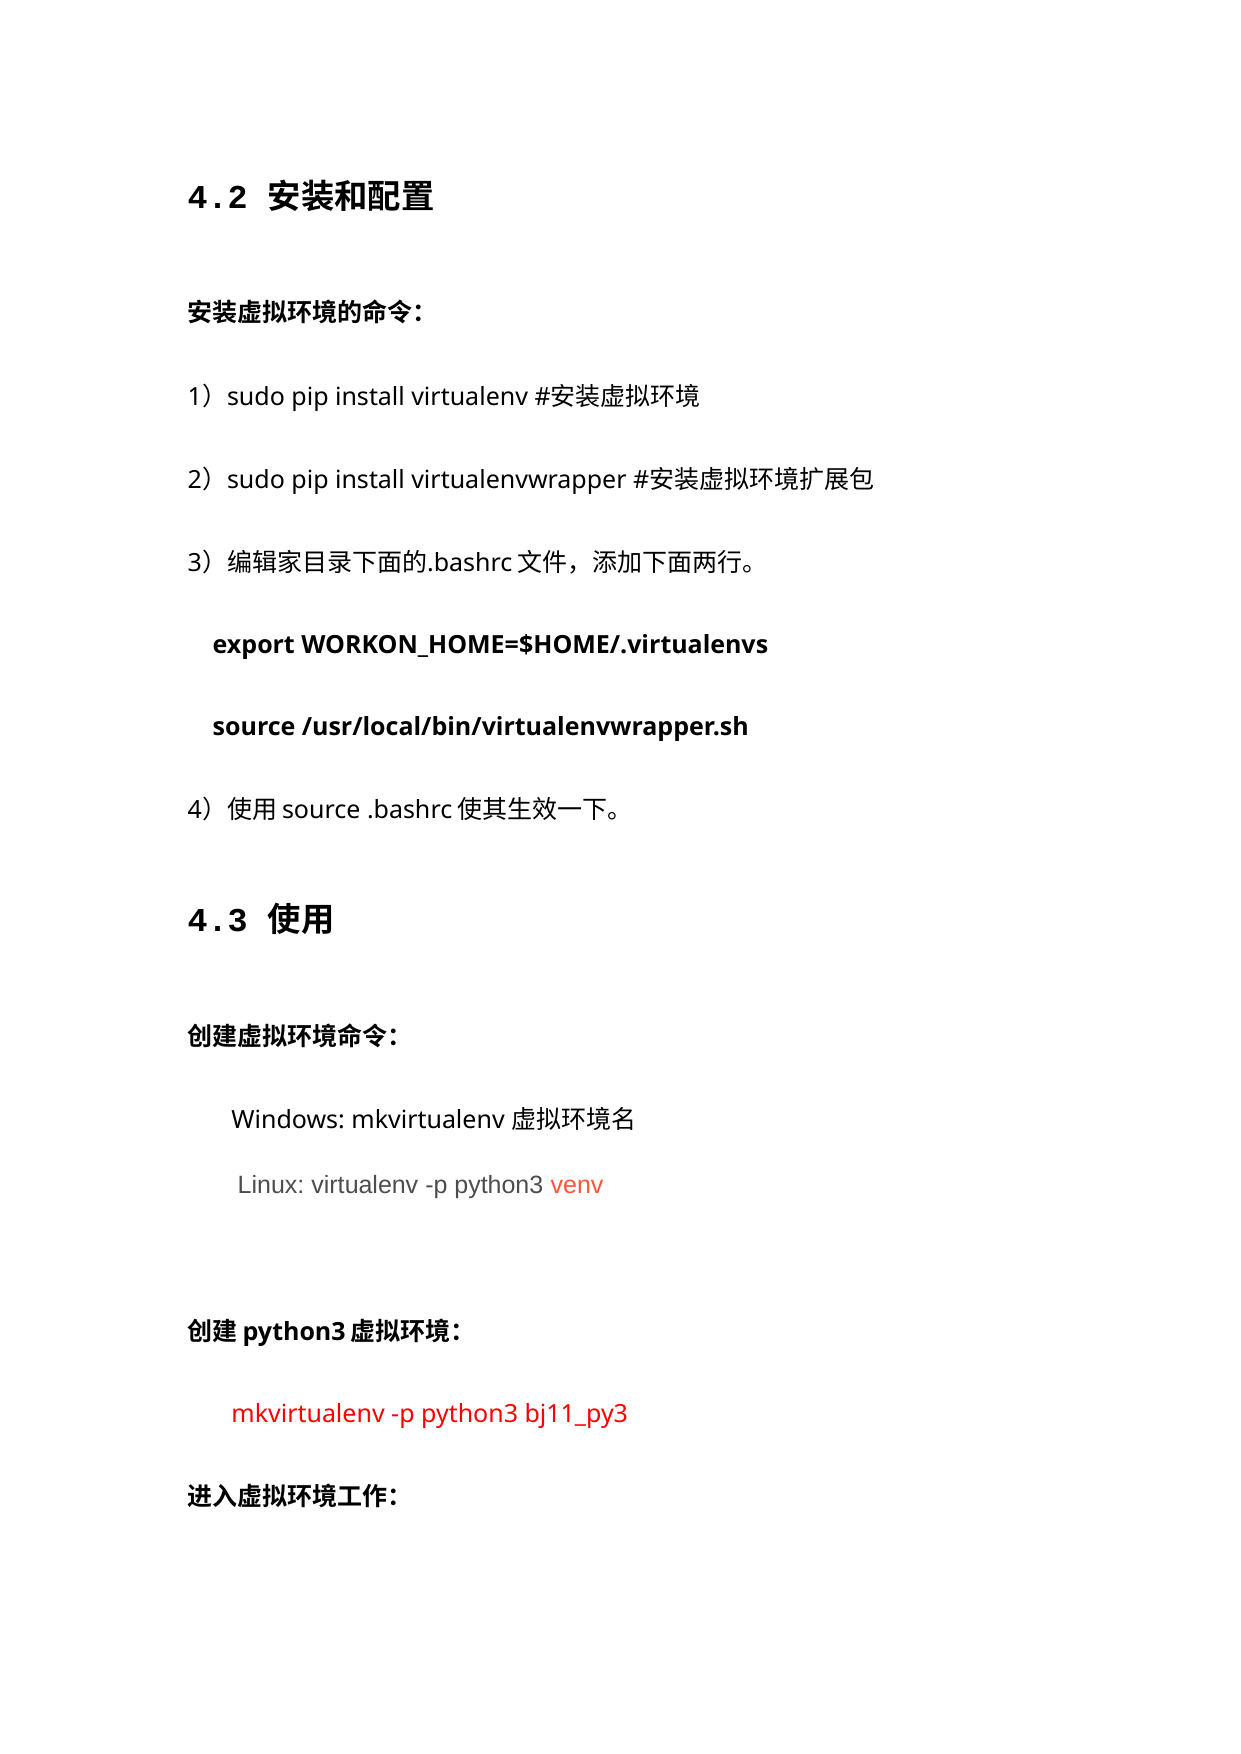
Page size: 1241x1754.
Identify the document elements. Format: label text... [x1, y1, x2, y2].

text Linux: virtualenv -p python3 venv [187, 1168, 1053, 1200]
text 2）sudo pip install virtualenvwrapper #安装虚拟环境扩展包 [187, 445, 1053, 510]
text 4）使用source .bashrc使其生效一下。 [187, 775, 1053, 840]
text export WORKON_HOME=$HOME/.virtualenvs [212, 611, 1053, 676]
text 3）编辑家目录下面的.bashrc文件，添加下面两行。 [187, 528, 1053, 593]
subtitle 4.2 安装和配置 [187, 162, 1053, 227]
subtitle 4.3 使用 [187, 885, 1053, 950]
text 安装虚拟环境的命令： [187, 278, 1053, 343]
text 创建python3虚拟环境： [187, 1297, 1053, 1362]
text 创建虚拟环境命令： [187, 1002, 1053, 1067]
text 1）sudo pip install virtualenv #安装虚拟环境 [187, 362, 1053, 427]
text Windows: mkvirtualenv 虚拟环境名 [187, 1085, 1053, 1150]
text mkvirtualenv -p python3 bj11_py3 [187, 1380, 1053, 1445]
text source /usr/local/bin/virtualenvwrapper.sh [212, 693, 1053, 758]
text 进入虚拟环境工作： [187, 1462, 1053, 1527]
